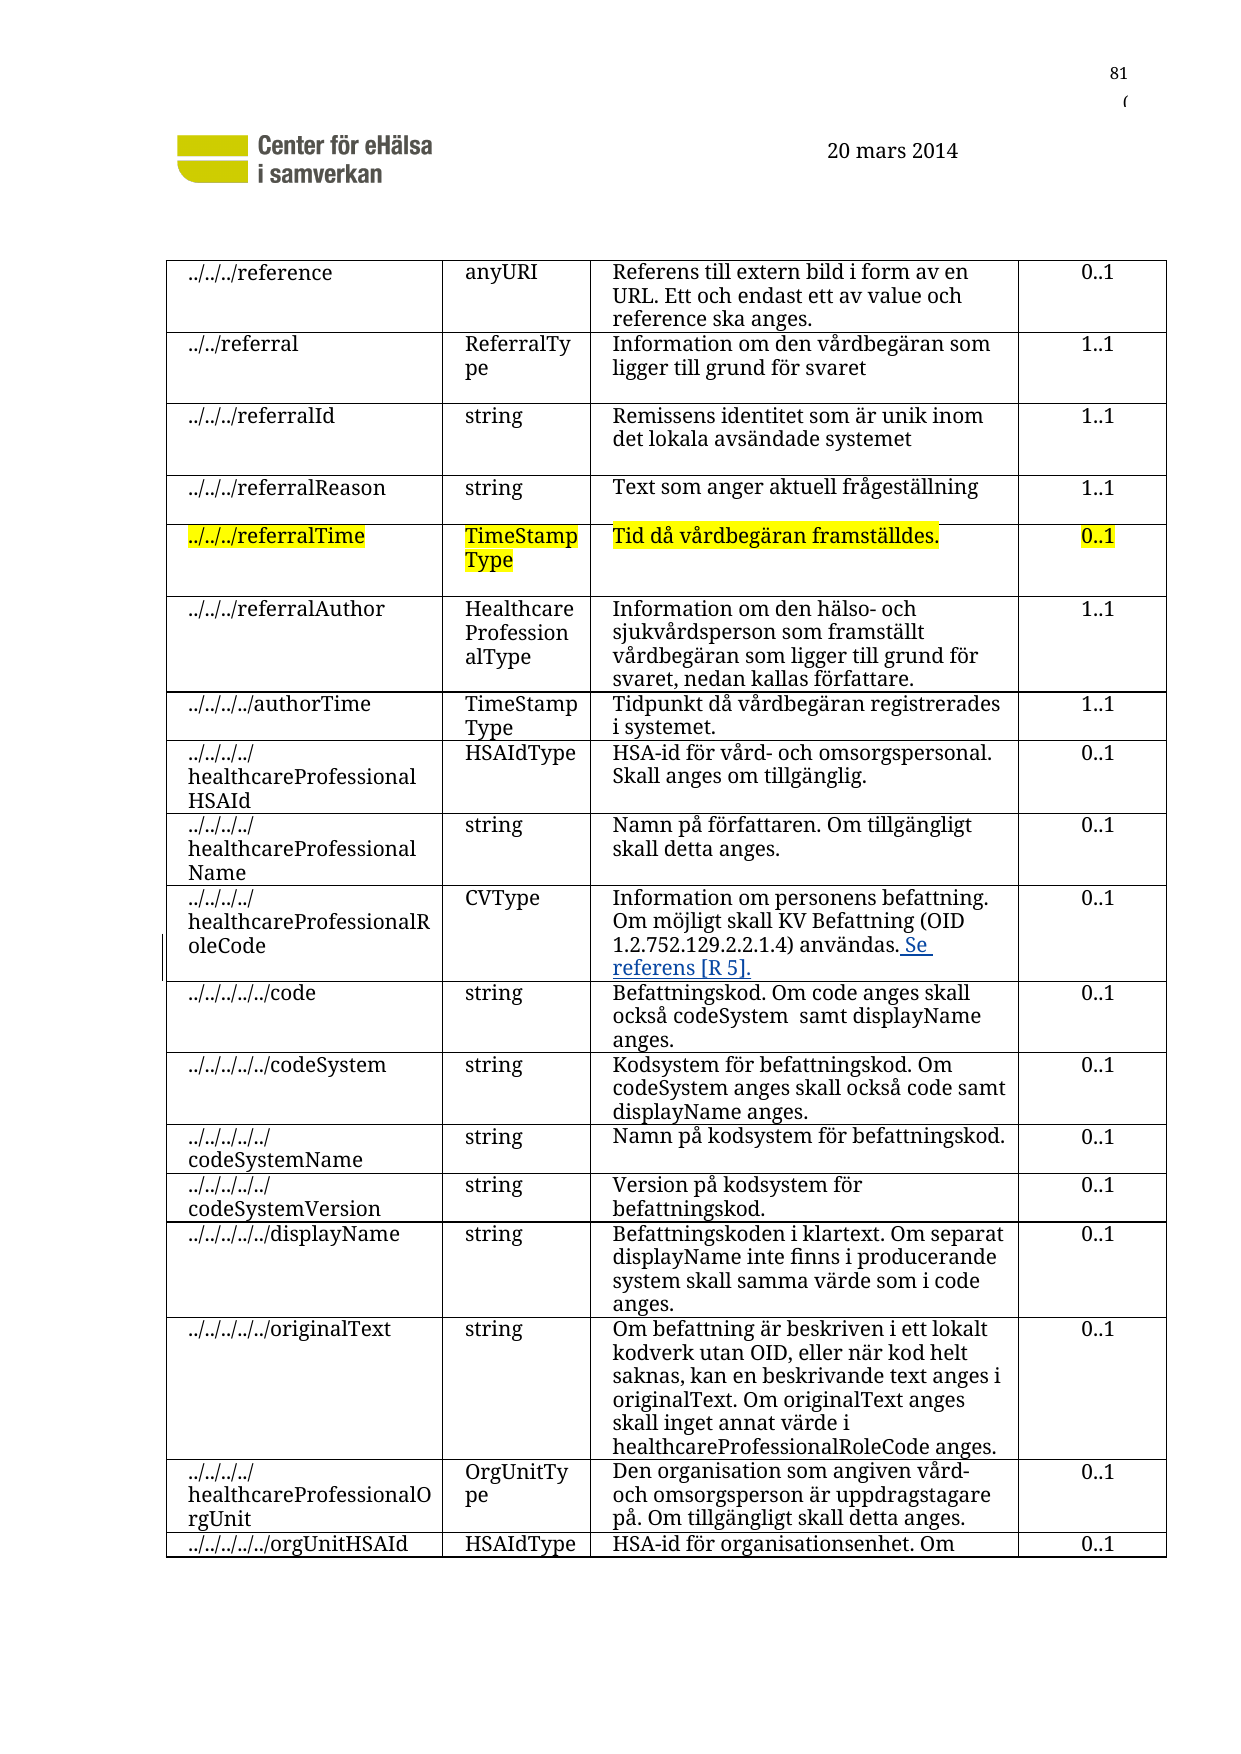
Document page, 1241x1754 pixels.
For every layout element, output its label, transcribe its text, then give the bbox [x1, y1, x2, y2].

table_cell HSA-id för vård- och omsorgspersonal. Skall anges om tillgänglig. [591, 741, 1018, 813]
table_cell ../../../referralAuthor [167, 597, 442, 691]
table_cell TimeStampType [443, 525, 590, 596]
picture [177, 135, 432, 183]
table_cell Den organisation som angiven vård- och omsorgsperson är uppdragstagare på. Om tillgängligt skall detta anges. [591, 1460, 1018, 1532]
table_cell ../../../../../code [167, 982, 442, 1052]
table_cell OrgUnitType [443, 1460, 590, 1532]
table_cell CVType [443, 886, 590, 981]
table_cell Befattningskod. Om code anges skall också codeSystem samt displayName anges. [591, 982, 1018, 1052]
table_cell ../../../../healthcareProfessionalOrgUnit [167, 1460, 442, 1532]
table_cell ../../../reference [167, 261, 442, 332]
table_cell Referens till extern bild i form av en URL. Ett och endast ett av value och reference ska anges. [591, 261, 1018, 332]
table_cell ../../../../healthcareProfessionalRoleCode [167, 886, 442, 981]
table_cell 1..1 [1019, 404, 1166, 475]
table_cell Tid då vårdbegäran framställdes. [591, 525, 1018, 596]
table_cell ../../../../../originalText [167, 1318, 442, 1459]
table_cell ../../../../healthcareProfessionalHSAId [167, 741, 442, 813]
table_cell anyURI [443, 261, 590, 332]
table_cell ../../../referralReason [167, 476, 442, 524]
table_cell ReferralType [443, 333, 590, 403]
table_cell 0..1 [1019, 261, 1166, 332]
table_cell HSA-id för organisationsenhet. Om tillgängligt skall detta anges. [591, 1533, 1018, 1556]
table_cell 0..1 [1019, 1223, 1166, 1317]
table_cell 0..1 [1019, 741, 1166, 813]
table_cell 1..1 [1019, 333, 1166, 403]
table_cell string [443, 1125, 590, 1173]
table_cell ../../../referralTime [167, 525, 442, 596]
table_cell string [443, 982, 590, 1052]
table_cell 1..1 [1019, 597, 1166, 691]
table_cell 0..1 [1019, 814, 1166, 885]
table_cell 0..1 [1019, 1460, 1166, 1532]
table_cell Information om den vårdbegäran som ligger till grund för svaret [591, 333, 1018, 403]
table_cell string [443, 1223, 590, 1317]
table_cell Kodsystem för befattningskod. Om codeSystem anges skall också code samt displayName anges. [591, 1053, 1018, 1124]
table_cell TimeStampType [443, 693, 590, 740]
table_cell 0..1 [1019, 1174, 1166, 1221]
table_cell 0..1 [1019, 1125, 1166, 1173]
table_cell Information om den hälso- och sjukvårdsperson som framställt vårdbegäran som ligger till grund för svaret, nedan kallas författare. [591, 597, 1018, 691]
table_cell ../../../../../orgUnitHSAId [167, 1533, 442, 1556]
table_cell string [443, 1174, 590, 1221]
table_cell HSAIdType [443, 741, 590, 813]
table_cell 1..1 [1019, 476, 1166, 524]
table_cell ../../referral [167, 333, 442, 403]
table_cell ../../../../authorTime [167, 693, 442, 740]
table_cell 0..1 [1019, 1533, 1166, 1556]
table_cell Version på kodsystem för befattningskod. [591, 1174, 1018, 1221]
table_cell ../../../../healthcareProfessionalName [167, 814, 442, 885]
table_cell string [443, 476, 590, 524]
table_cell 0..1 [1019, 1053, 1166, 1124]
table_cell ../../../../../displayName [167, 1223, 442, 1317]
table_cell Namn på kodsystem för befattningskod. [591, 1125, 1018, 1173]
table_cell 0..1 [1019, 525, 1166, 596]
table_cell 1..1 [1019, 693, 1166, 740]
table_cell ../../../referralId [167, 404, 442, 475]
table_cell Namn på författaren. Om tillgängligt skall detta anges. [591, 814, 1018, 885]
table_cell ../../../../../codeSystem [167, 1053, 442, 1124]
table_cell string [443, 1053, 590, 1124]
table_cell 0..1 [1019, 1318, 1166, 1459]
table_cell ../../../../../codeSystemVersion [167, 1174, 442, 1221]
table_cell Om befattning är beskriven i ett lokalt kodverk utan OID, eller när kod helt saknas, kan en beskrivande text anges i originalText. Om originalText anges skall inget annat värde i healthcareProfessionalRoleCode anges. [591, 1318, 1018, 1459]
table_cell Befattningskoden i klartext. Om separat displayName inte finns i producerande system skall samma värde som i code anges. [591, 1223, 1018, 1317]
table_cell Text som anger aktuell frågeställning [591, 476, 1018, 524]
table_cell string [443, 814, 590, 885]
table_cell string [443, 1318, 590, 1459]
table_cell Tidpunkt då vårdbegäran registrerades i systemet. [591, 693, 1018, 740]
table_cell Remissens identitet som är unik inom det lokala avsändade systemet [591, 404, 1018, 475]
table_cell 0..1 [1019, 982, 1166, 1052]
table_cell HSAIdType [443, 1533, 590, 1556]
table_cell Information om personens befattning. Om möjligt skall KV Befattning (OID 1.2.752.129.2.2.1.4) användas. [591, 886, 1018, 981]
table_cell string [443, 404, 590, 475]
table_cell HealthcareProfessionalType [443, 597, 590, 691]
table_cell ../../../../../codeSystemName [167, 1125, 442, 1173]
table_cell 0..1 [1019, 886, 1166, 981]
